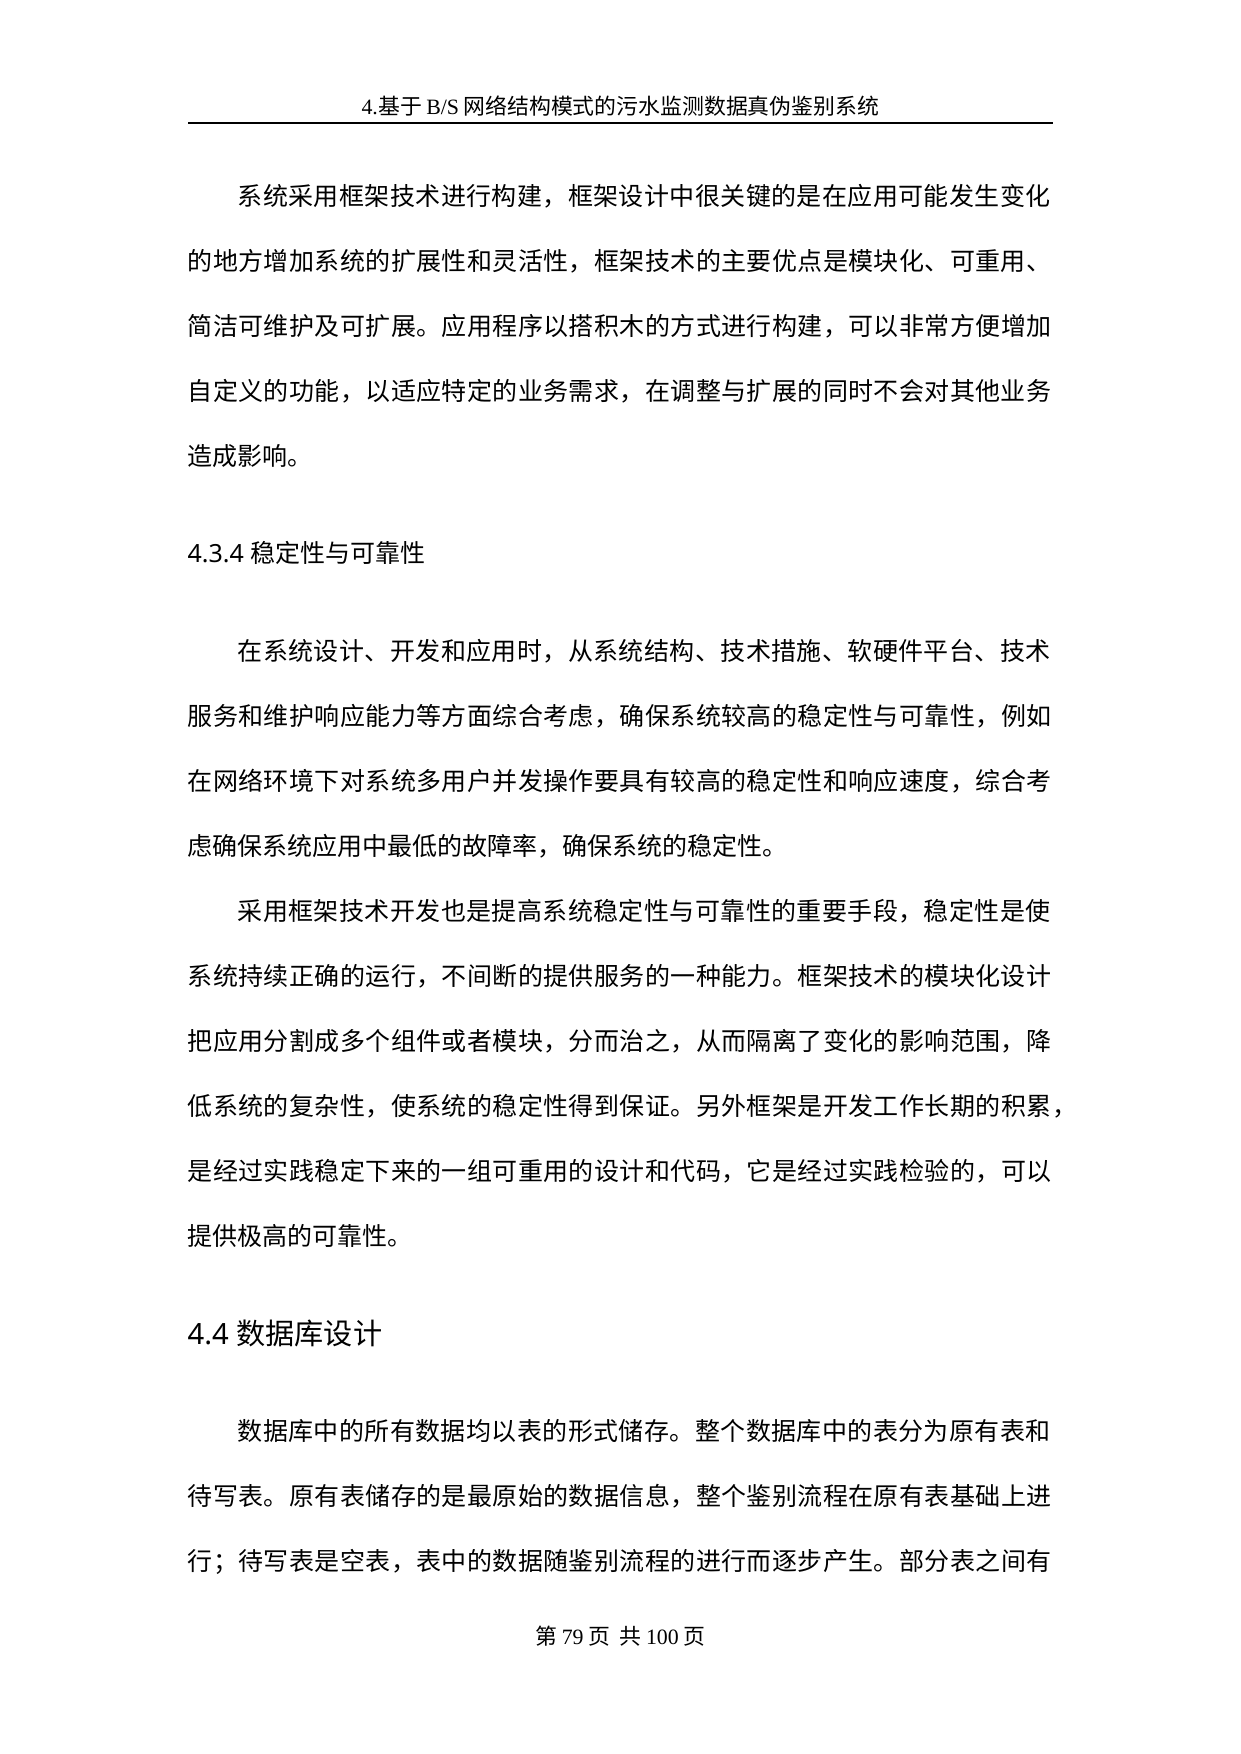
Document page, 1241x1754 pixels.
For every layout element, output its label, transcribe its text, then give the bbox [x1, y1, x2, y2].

subtitle 稳定性与可靠性 [187, 519, 1053, 584]
text 系统采用框架技术进行构建，框架设计中很关键的是在应用可能发生变化的地方增加系统的扩展性和灵活性，框架技术的主要优点是模块化、可重用、简洁可维护及可扩展。应用程序以搭积木的方式进行构建，可以非常方便增加自定义的功能，以适应特定的业务需求，在调整与扩展的同时不会对其他业务造成影响。 [187, 162, 1053, 487]
text 采用框架技术开发也是提高系统稳定性与可靠性的重要手段，稳定性是使系统持续正确的运行，不间断的提供服务的一种能力。框架技术的模块化设计把应用分割成多个组件或者模块，分而治之，从而隔离了变化的影响范围，降低系统的复杂性，使系统的稳定性得到保证。另外框架是开发工作长期的积累，是经过实践稳定下来的一组可重用的设计和代码，它是经过实践检验的，可以提供极高的可靠性。 [187, 877, 1053, 1267]
subtitle 数据库设计 [187, 1299, 1053, 1364]
text 在系统设计、开发和应用时，从系统结构、技术措施、软硬件平台、技术服务和维护响应能力等方面综合考虑，确保系统较高的稳定性与可靠性，例如在网络环境下对系统多用户并发操作要具有较高的稳定性和响应速度，综合考虑确保系统应用中最低的故障率，确保系统的稳定性。 [187, 617, 1053, 877]
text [187, 1397, 1053, 1592]
